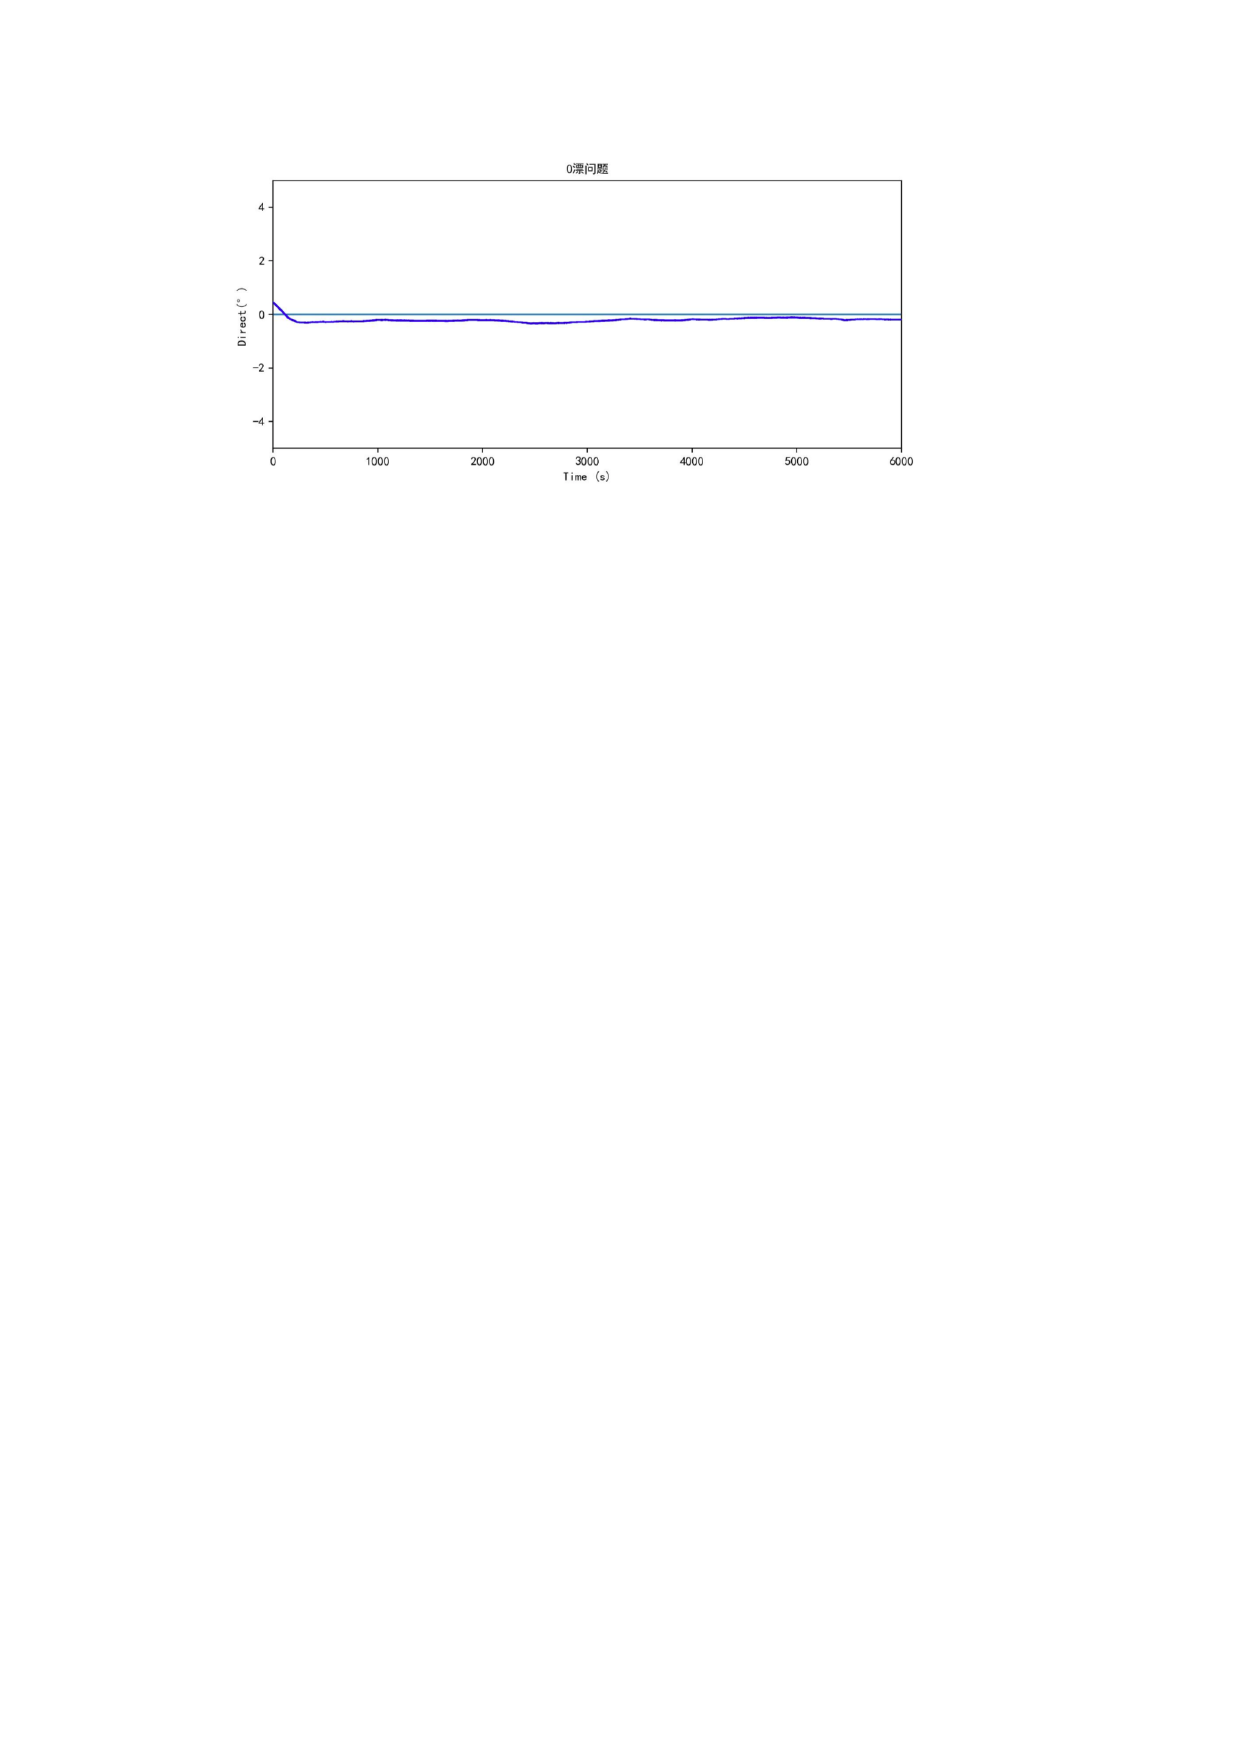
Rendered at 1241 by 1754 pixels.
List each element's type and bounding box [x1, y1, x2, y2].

picture [231, 162, 918, 488]
